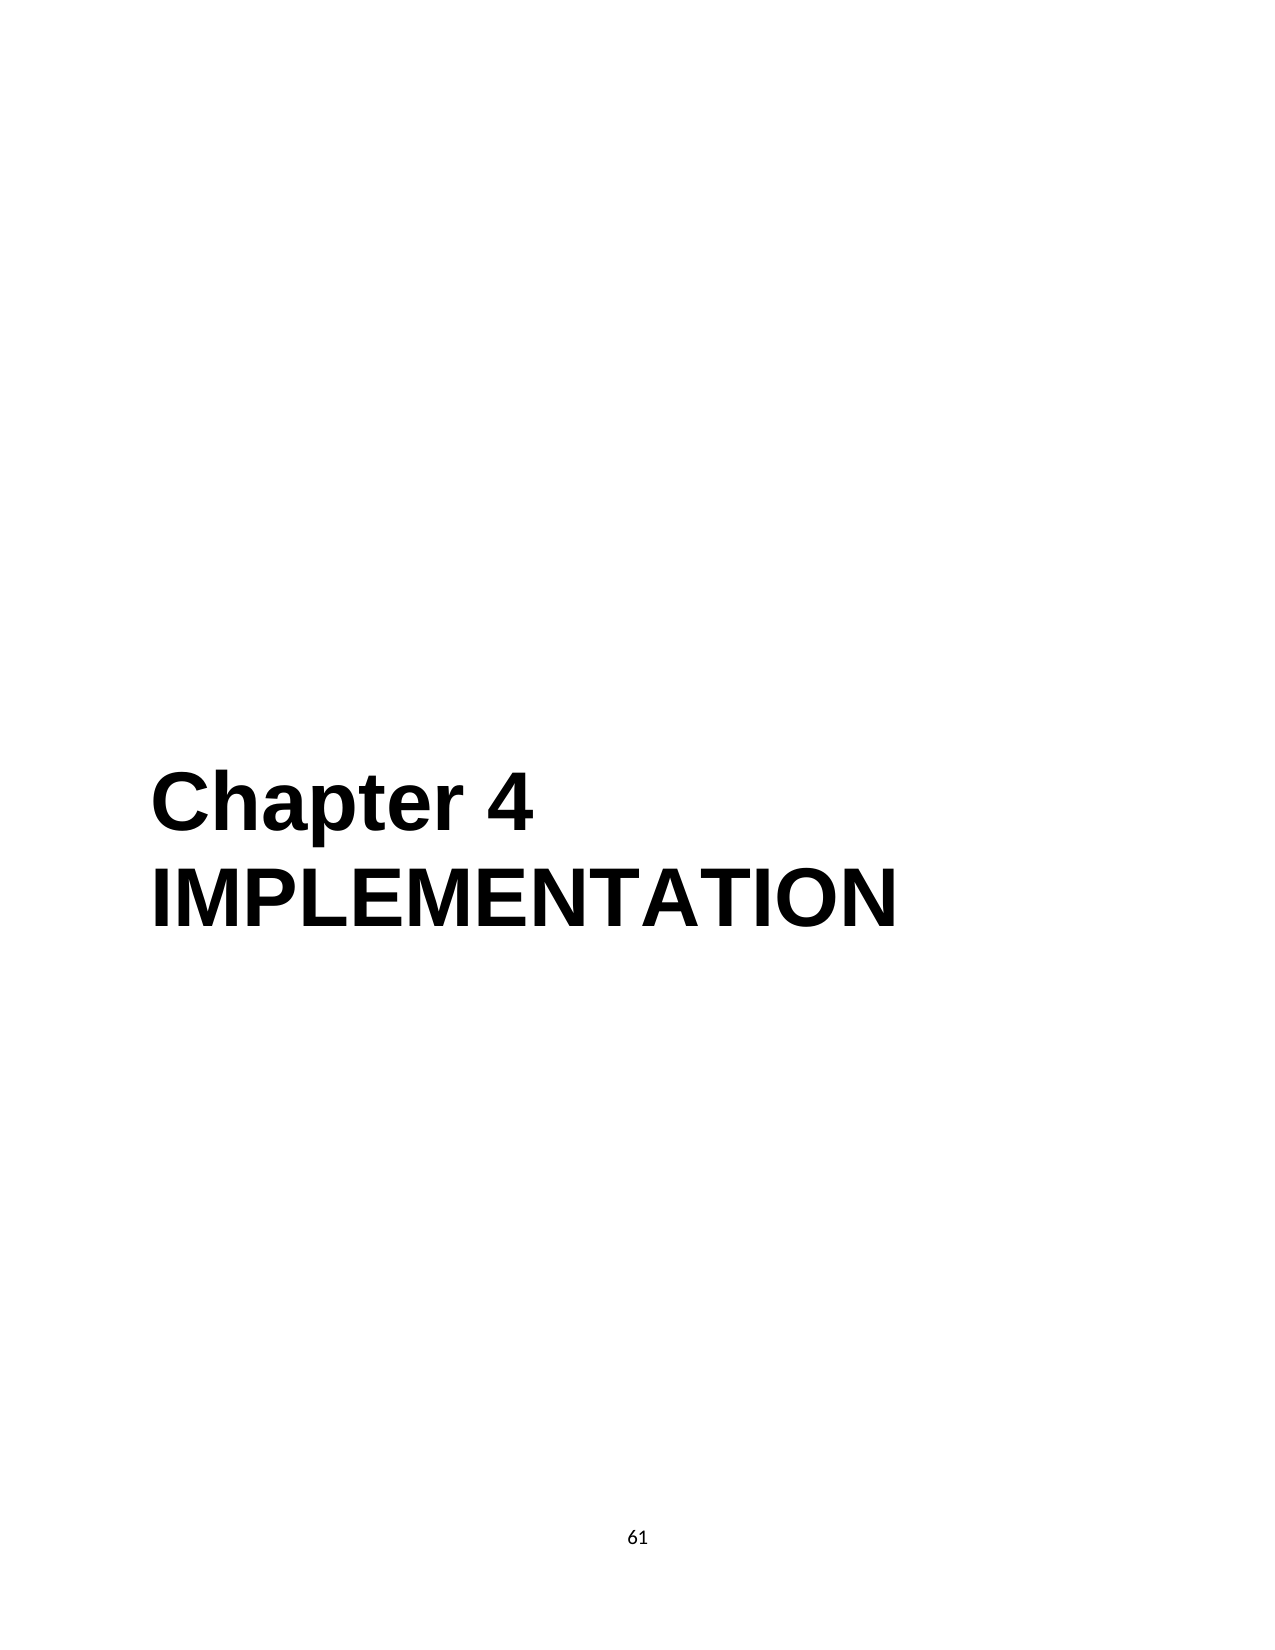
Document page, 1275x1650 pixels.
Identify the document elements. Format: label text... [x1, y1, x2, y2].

subtitle Chapter 4 IMPLEMENTATION [150, 752, 1125, 944]
